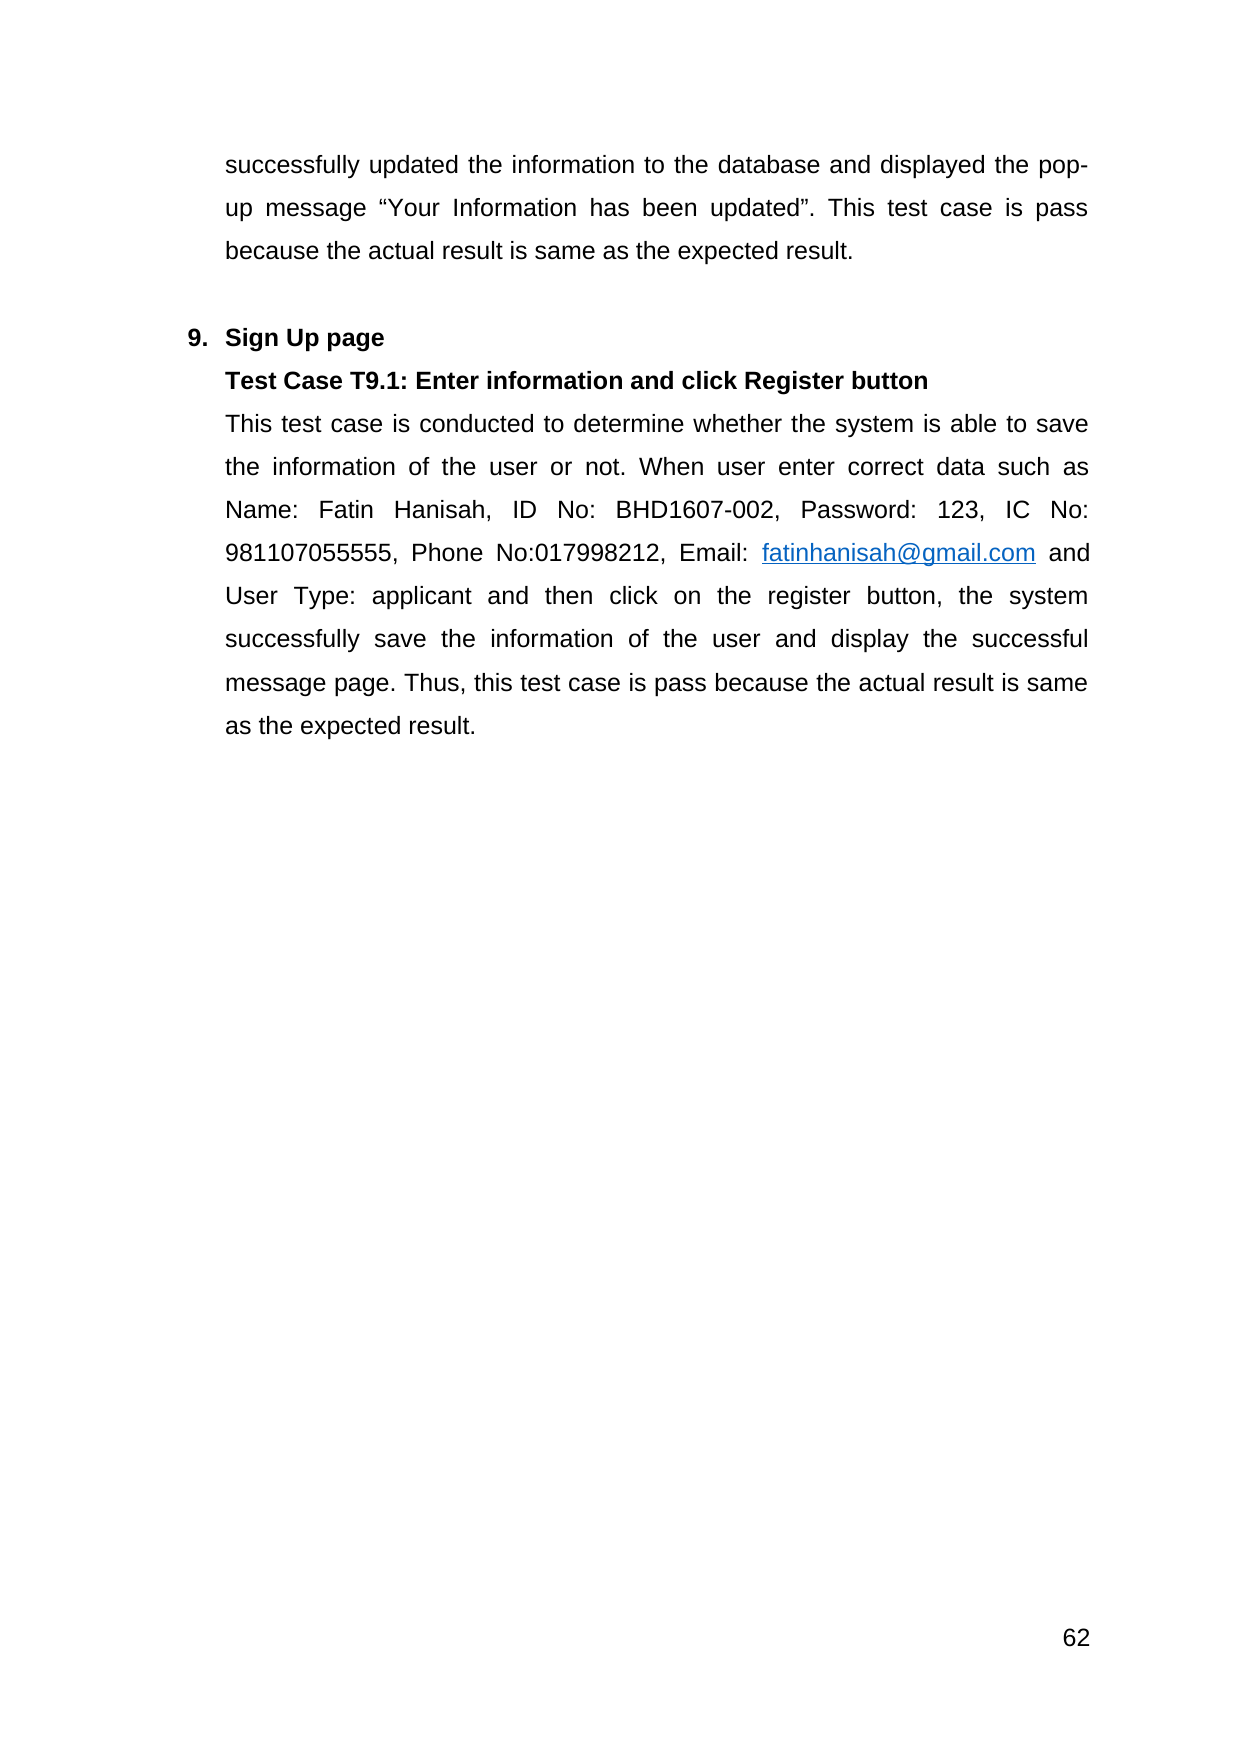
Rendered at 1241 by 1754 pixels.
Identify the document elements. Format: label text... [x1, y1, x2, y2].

list This test case is conducted to determine whether the system is able to save the information of the user or not. When user enter correct data such as Name: Fatin Hanisah, ID No: BHD1607-002, Password: 123, IC No: 981107055555, Phone No:017998212, Email: fatinhanisah@gmail.com and User Type: applicant and then click on the register button, the system successfully save the information of the user and display the successful message page. Thus, this test case is pass because the actual result is same as the expected result. [225, 409, 1090, 739]
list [225, 150, 1090, 265]
list Test Case T9.1: Enter information and click Register button [225, 366, 1090, 394]
list Sign Up page [187, 322, 1090, 351]
